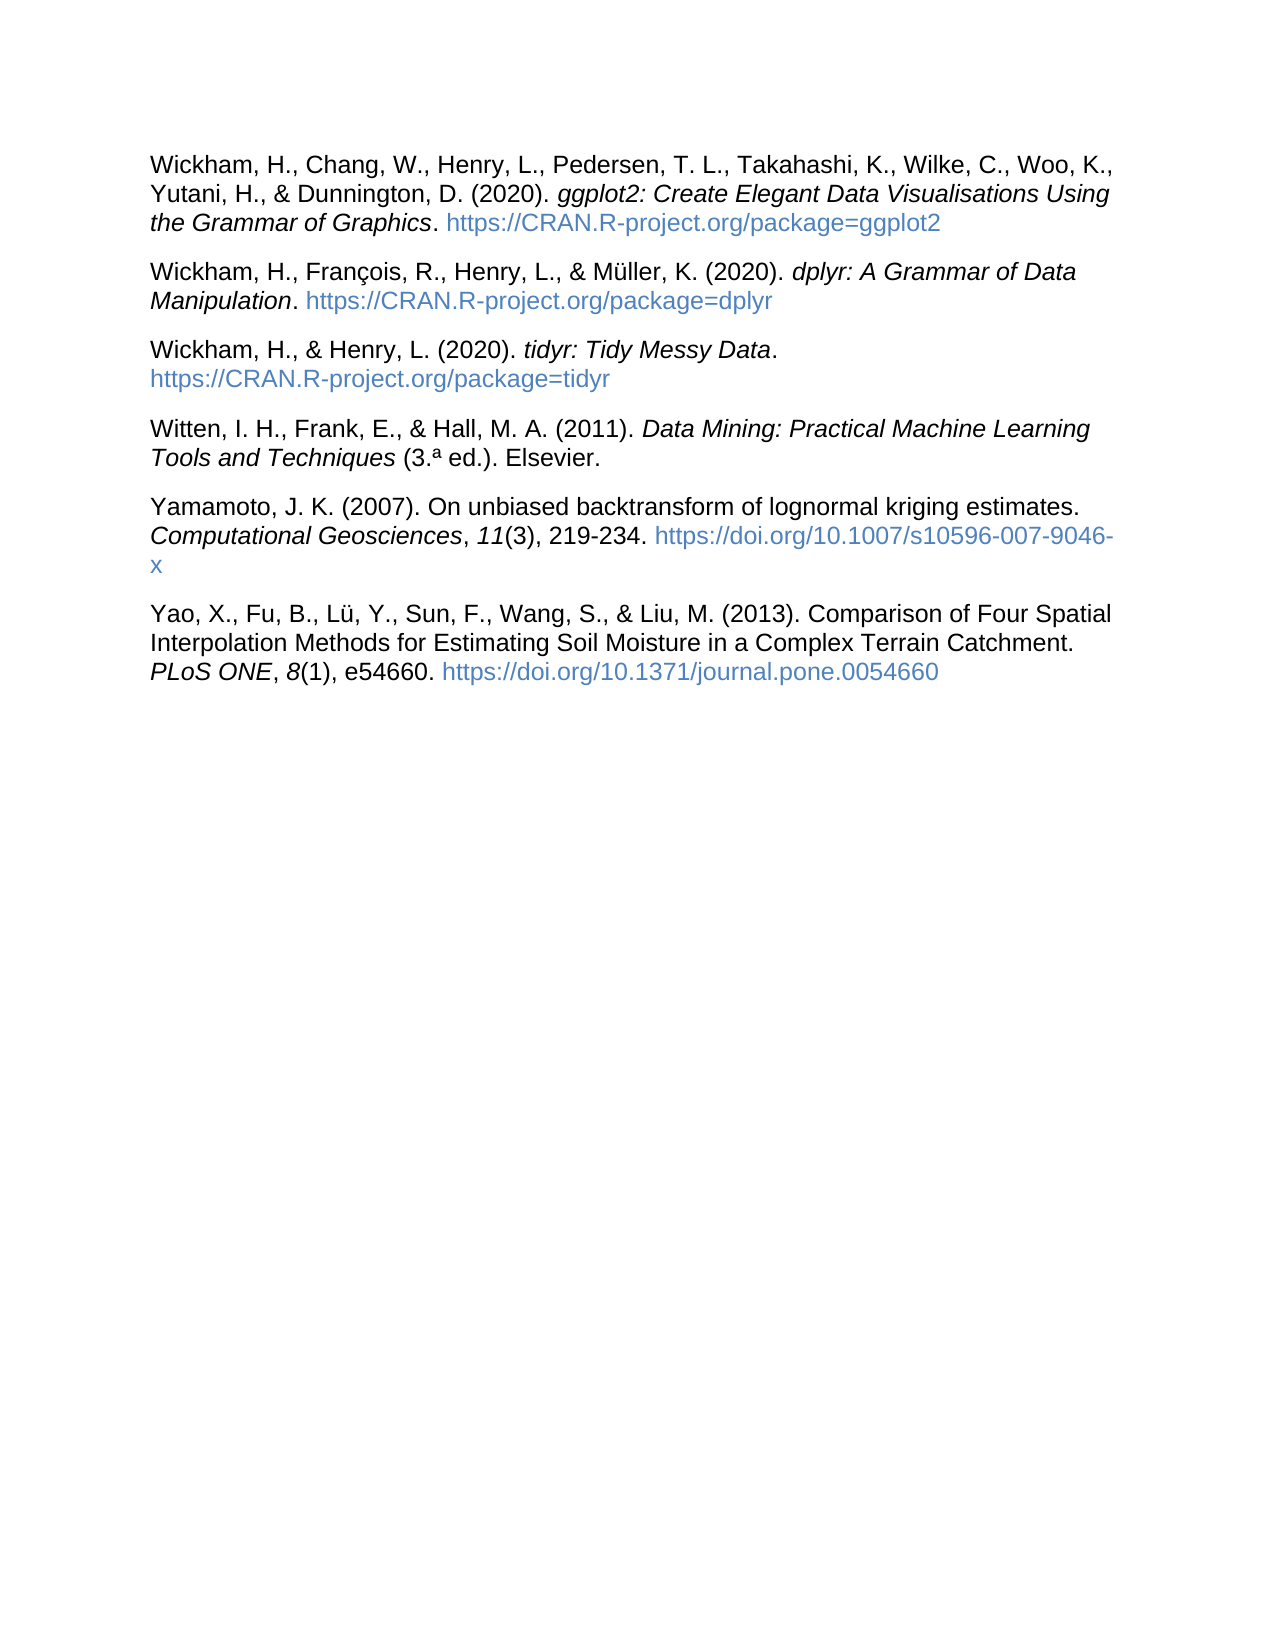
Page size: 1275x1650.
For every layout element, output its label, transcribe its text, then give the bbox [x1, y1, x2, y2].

text Wickham, H., Chang, W., Henry, L., Pedersen, T. L., Takahashi, K., Wilke, C., Woo, K., Yutani, H., & Dunnington, D. (2020). ggplot2: Create Elegant Data Visualisations Using the Grammar of Graphics. https://CRAN.R-project.org/package=ggplot2 [150, 150, 1125, 236]
text Yamamoto, J. K. (2007). On unbiased backtransform of lognormal kriging estimates. Computational Geosciences, 11(3), 219-234. https://doi.org/10.1007/s10596-007-9046-x [150, 492, 1125, 578]
text Witten, I. H., Frank, E., & Hall, M. A. (2011). Data Mining: Practical Machine Learning Tools and Techniques (3.ª ed.). Elsevier. [150, 414, 1125, 471]
text Yao, X., Fu, B., Lü, Y., Sun, F., Wang, S., & Liu, M. (2013). Comparison of Four Spatial Interpolation Methods for Estimating Soil Moisture in a Complex Terrain Catchment. PLoS ONE, 8(1), e54660. https://doi.org/10.1371/journal.pone.0054660 [150, 599, 1125, 685]
text Wickham, H., & Henry, L. (2020). tidyr: Tidy Messy Data. https://CRAN.R-project.org/package=tidyr [150, 335, 1125, 393]
text Wickham, H., François, R., Henry, L., & Müller, K. (2020). dplyr: A Grammar of Data Manipulation. https://CRAN.R-project.org/package=dplyr [150, 257, 1125, 314]
